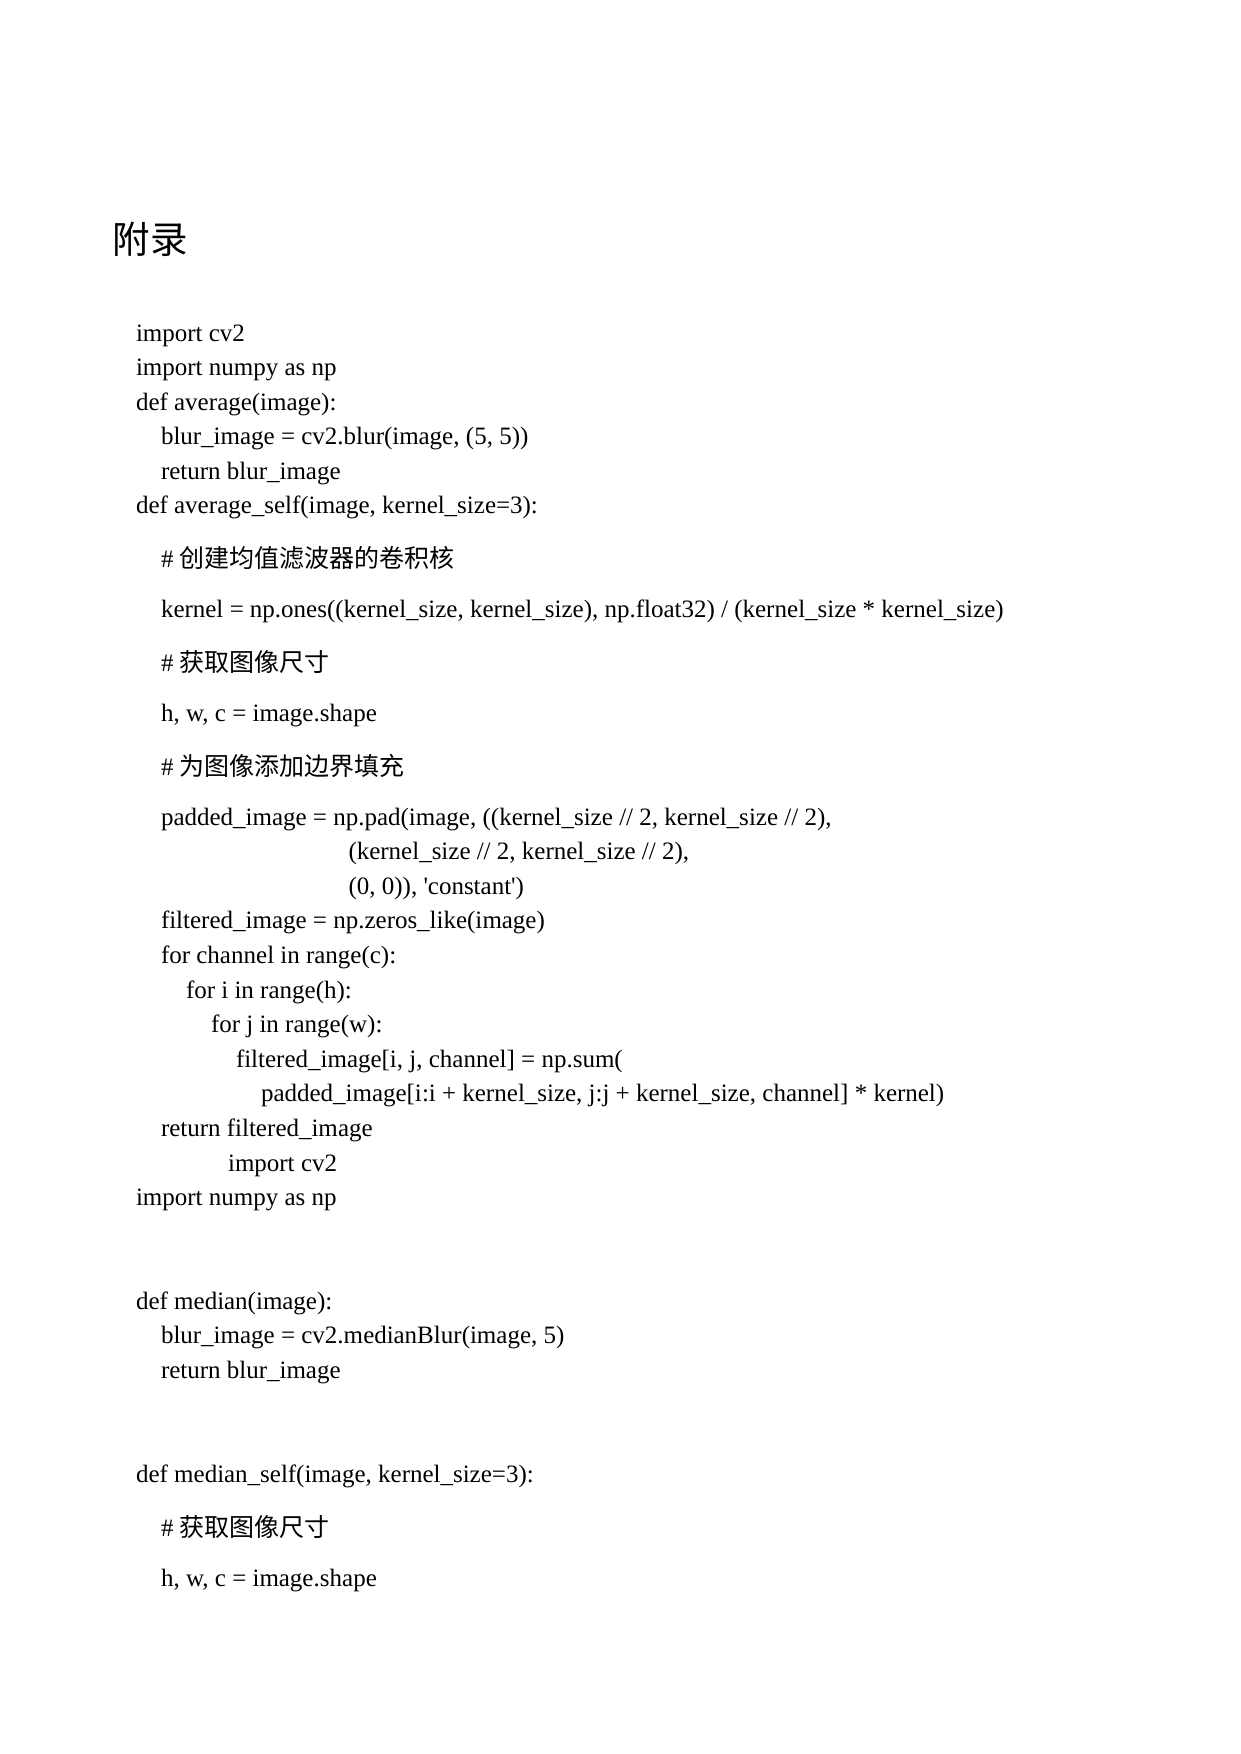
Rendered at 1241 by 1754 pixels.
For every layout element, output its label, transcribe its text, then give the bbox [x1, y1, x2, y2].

subtitle 附录 [113, 202, 1085, 271]
text import cv2 import numpy as np def average(image): blur_image = cv2.blur(image, (5, 5)) return blur_image def average_self(image, kernel_size=3): # 创建均值滤波器的卷积核 kernel = np.ones((kernel_size, kernel_size), np.float32) / (kernel_size * kernel_size) # 获取图像尺寸 h, w, c = image.shape # 为图像添加边界填充 padded_image = np.pad(image, ((kernel_size // 2, kernel_size // 2), (kernel_size // 2, kernel_size // 2), (0, 0)), 'constant') filtered_image = np.zeros_like(image) for channel in range(c): for i in range(h): for j in range(w): filtered_image[i, j, channel] = np.sum( padded_image[i:i + kernel_size, j:j + kernel_size, channel] * kernel) return filtered_image [136, 315, 1110, 1145]
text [136, 1145, 1110, 1594]
